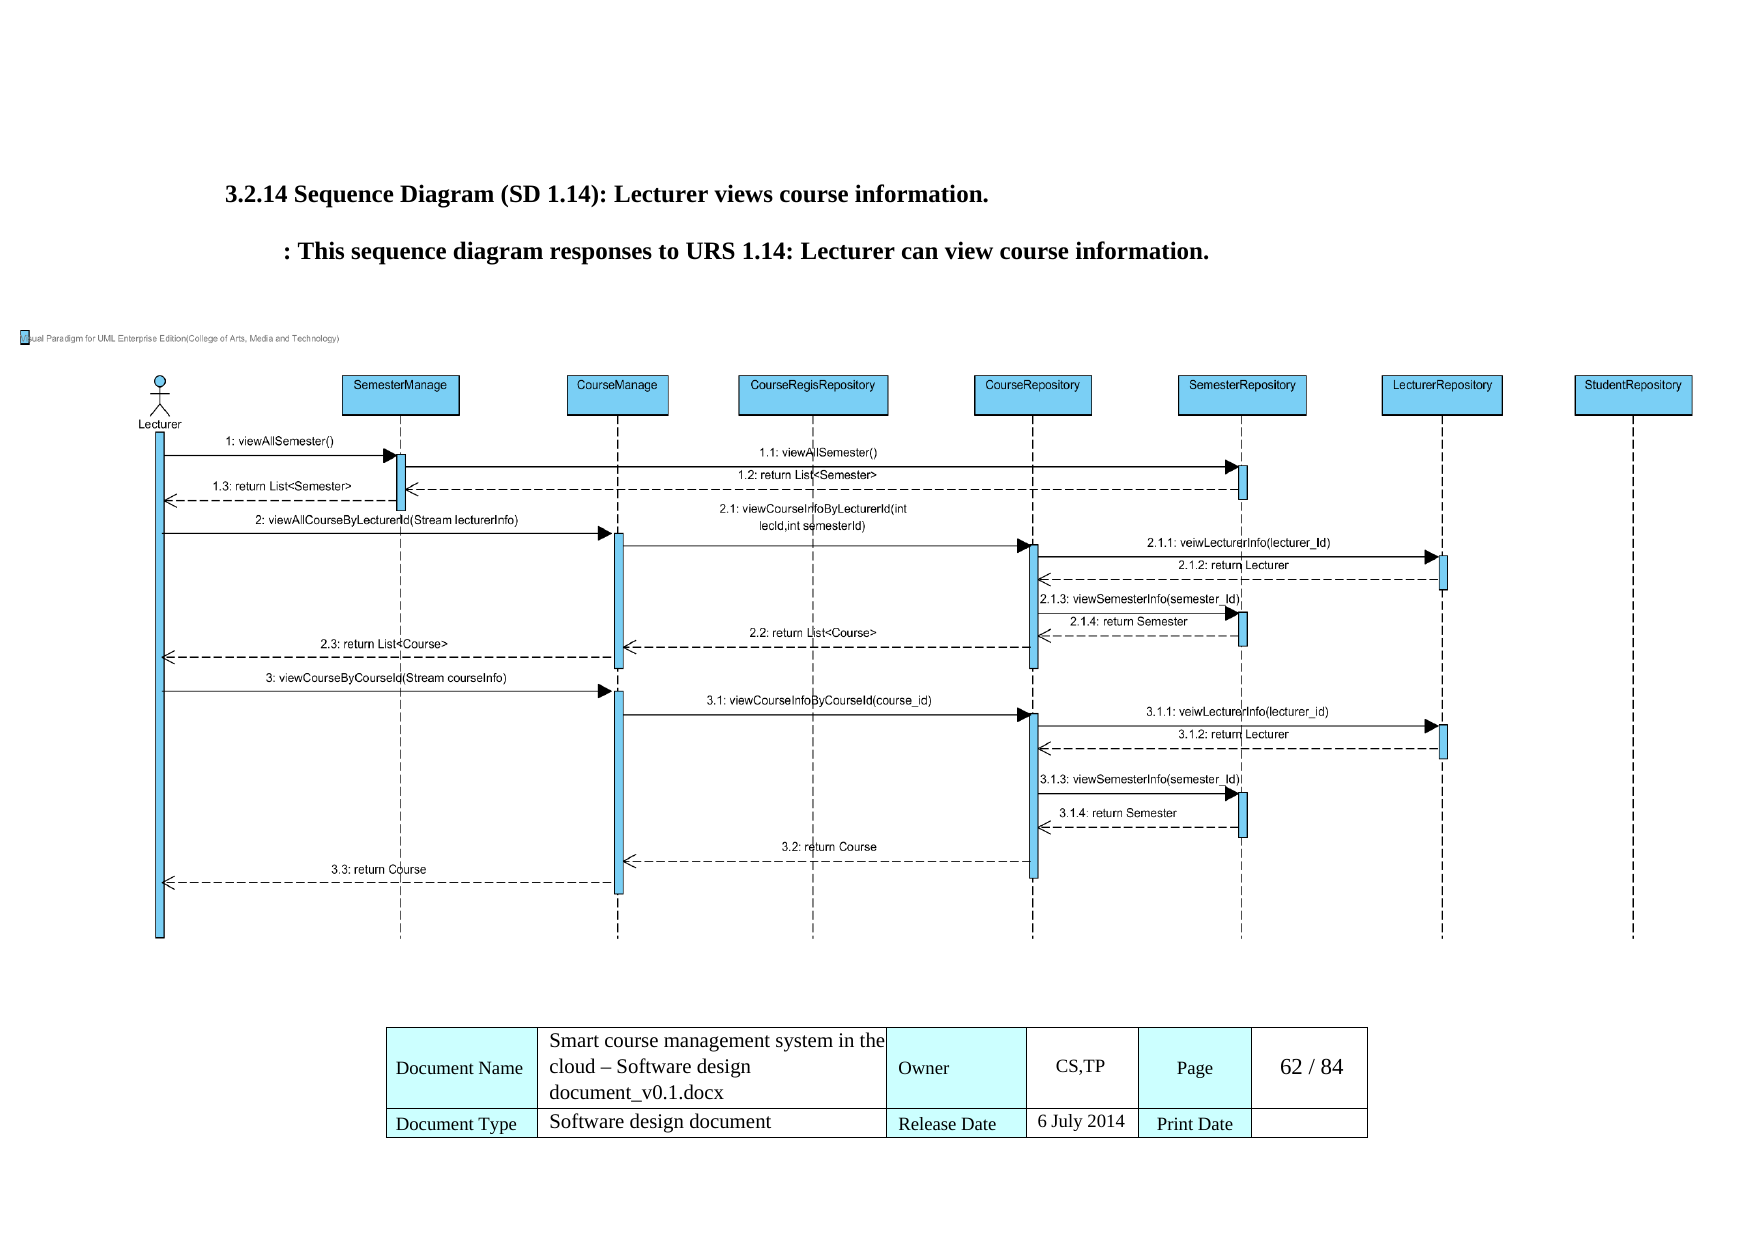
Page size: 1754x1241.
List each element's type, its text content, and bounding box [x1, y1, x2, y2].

text : This sequence diagram responses to URS 1.14: Lecturer can view course information. [225, 236, 1604, 265]
text 3.2.14 Sequence Diagram (SD 1.14): Lecturer views course information. [150, 179, 1604, 207]
picture [20, 330, 1697, 943]
